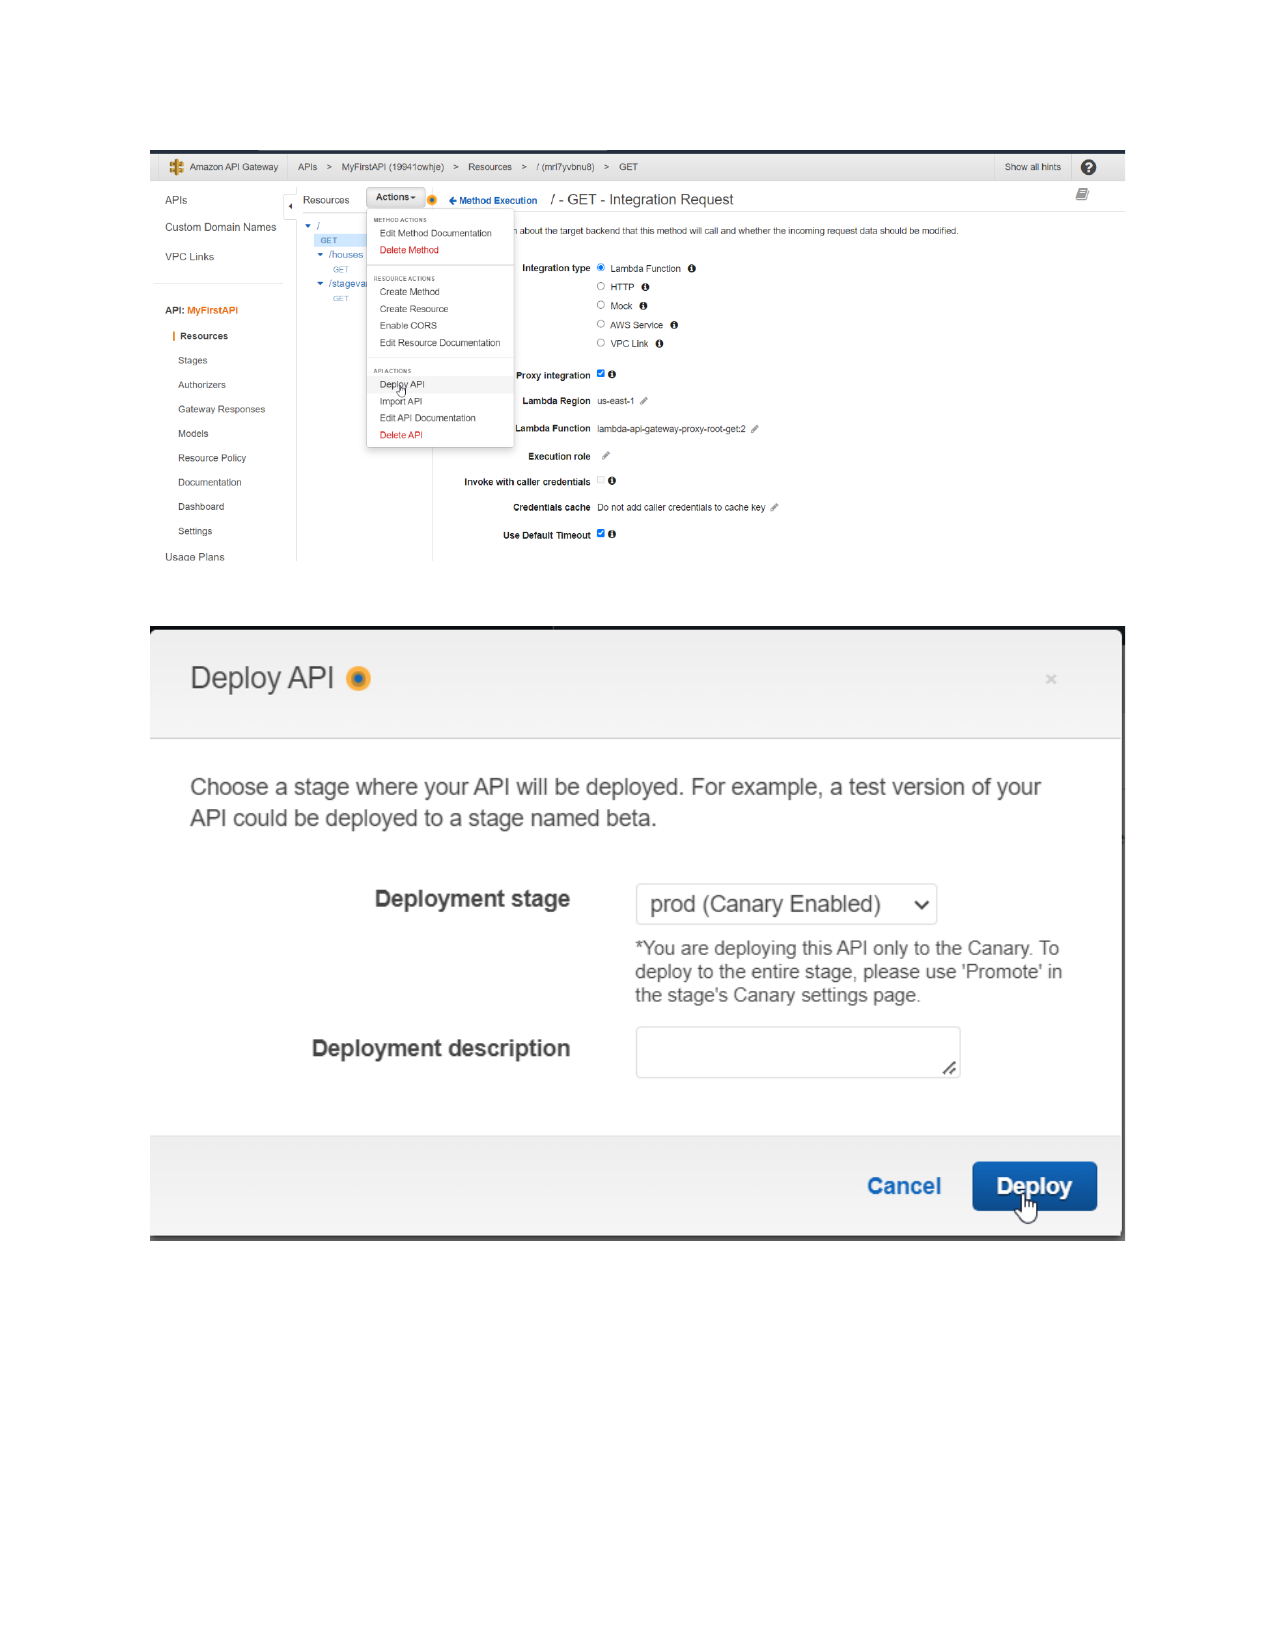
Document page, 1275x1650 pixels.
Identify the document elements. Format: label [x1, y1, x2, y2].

picture [150, 626, 1125, 1241]
picture [150, 150, 1125, 561]
